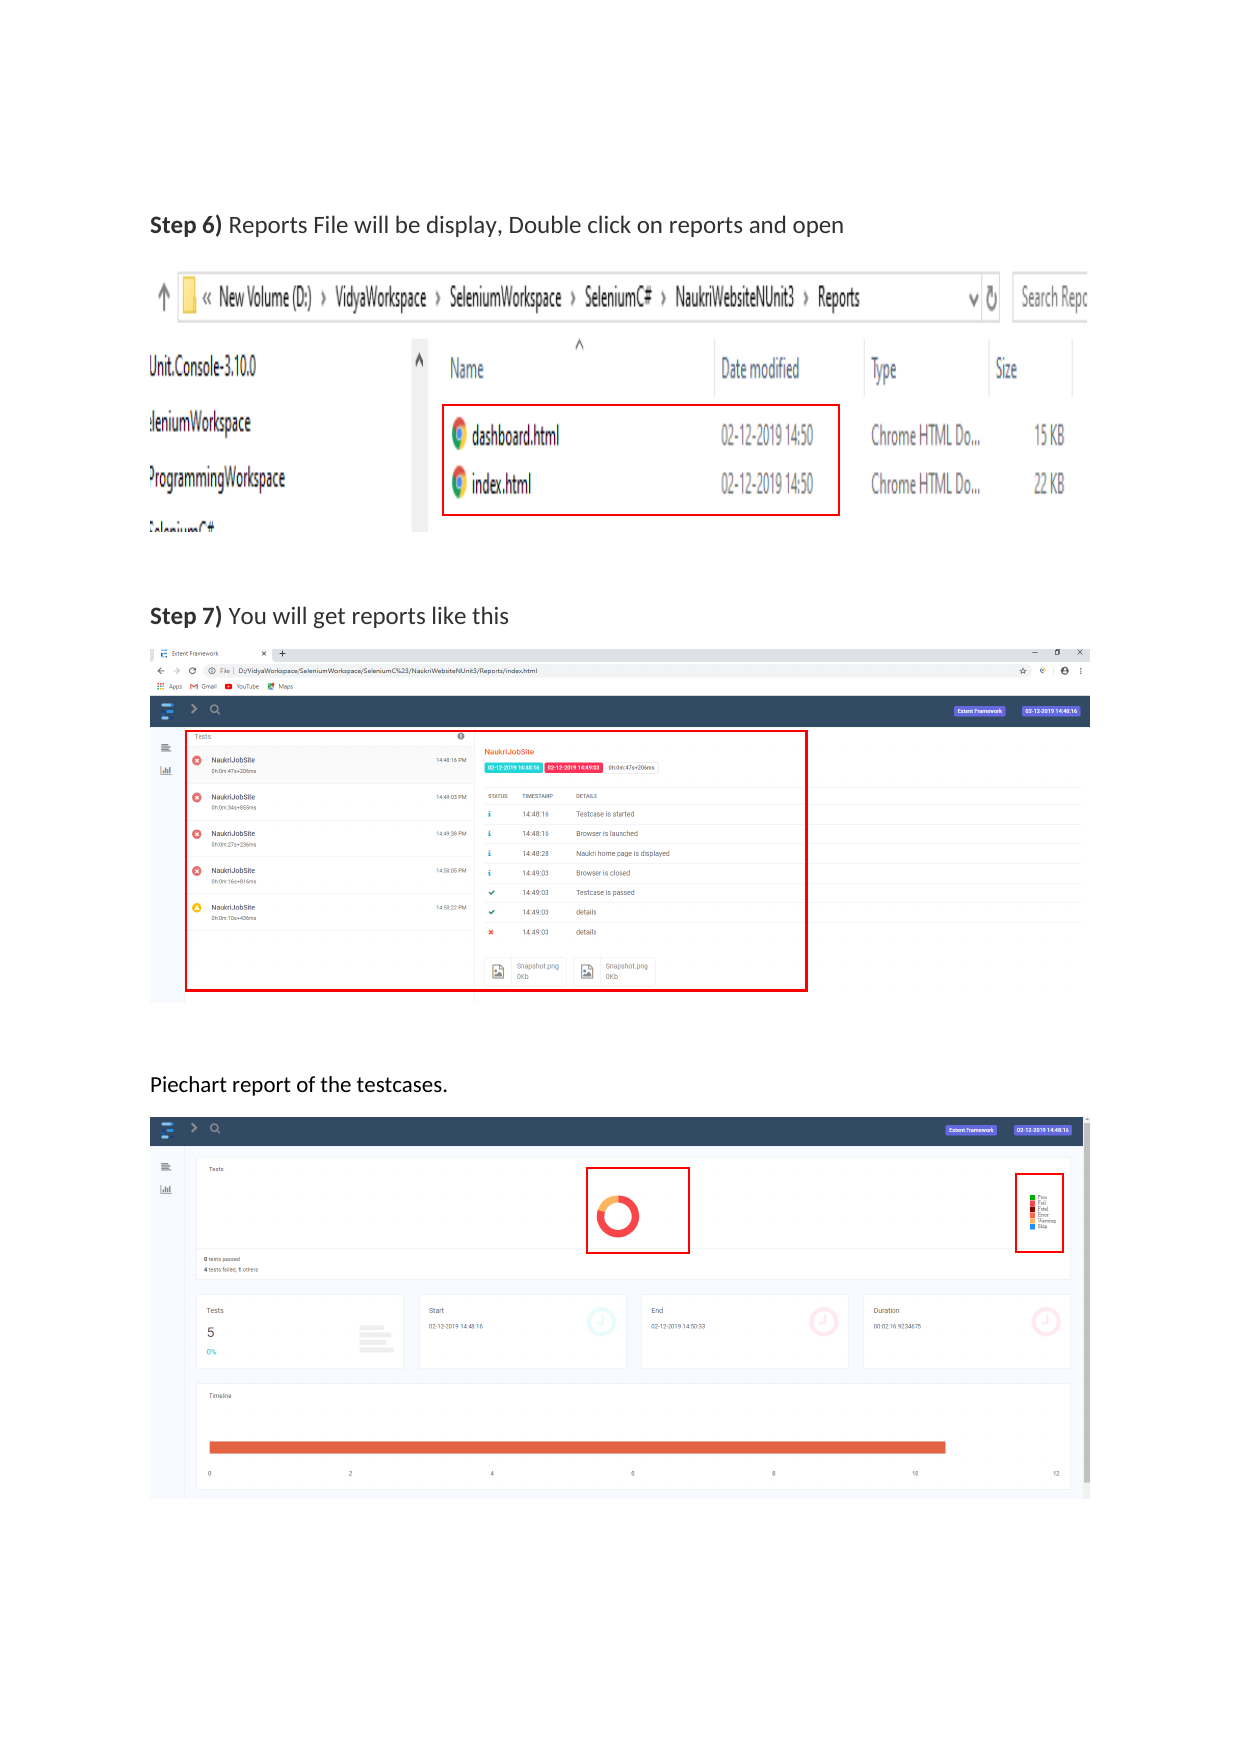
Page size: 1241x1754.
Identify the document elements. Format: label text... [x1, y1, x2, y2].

picture [150, 649, 1090, 1003]
picture [150, 259, 1088, 532]
picture [150, 1117, 1091, 1499]
text Piechart report of the testcases. [150, 1071, 1090, 1099]
text Step 6) Reports File will be display, Double click on reports and open [150, 209, 1090, 240]
text Step 7) You will get reports like this [150, 600, 1090, 630]
